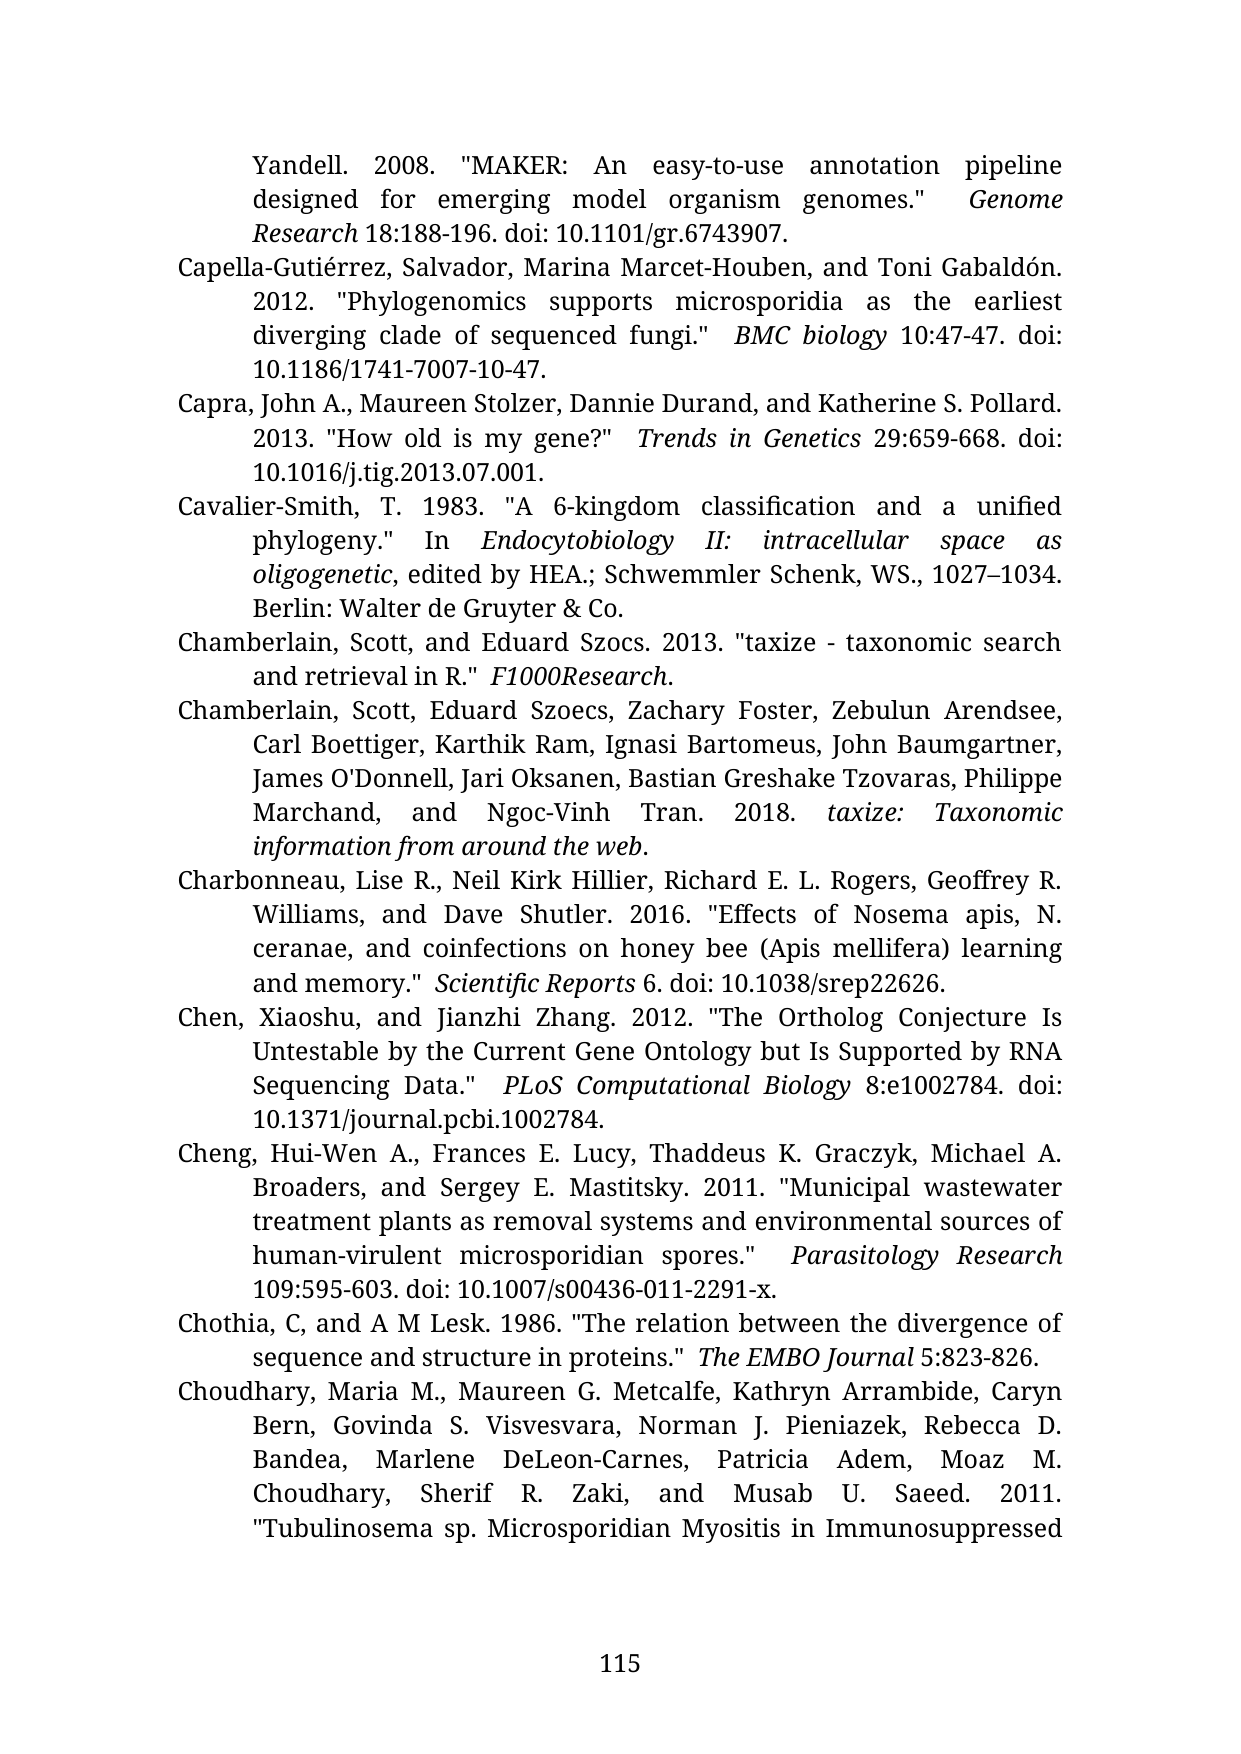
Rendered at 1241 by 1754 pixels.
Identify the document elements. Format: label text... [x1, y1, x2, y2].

text Cheng, Hui-Wen A., Frances E. Lucy, Thaddeus K. Graczyk, Michael A. Broaders, and Sergey E. Mastitsky. 2011. "Municipal wastewater treatment plants as removal systems and environmental sources of human-virulent microsporidian spores." Parasitology Research 109:595-603. doi: 10.1007/s00436-011-2291-x. [177, 1136, 1063, 1306]
text Charbonneau, Lise R., Neil Kirk Hillier, Richard E. L. Rogers, Geoffrey R. Williams, and Dave Shutler. 2016. "Effects of Nosema apis, N. ceranae, and coinfections on honey bee (Apis mellifera) learning and memory." Scientific Reports 6. doi: 10.1038/srep22626. [177, 863, 1063, 999]
text Cavalier-Smith, T. 1983. "A 6-kingdom classification and a unified phylogeny." In Endocytobiology II: intracellular space as oligogenetic, edited by HEA.; Schwemmler Schenk, WS., 1027–1034. Berlin: Walter de Gruyter & Co. [177, 488, 1063, 624]
text Chen, Xiaoshu, and Jianzhi Zhang. 2012. "The Ortholog Conjecture Is Untestable by the Current Gene Ontology but Is Supported by RNA Sequencing Data." PLoS Computational Biology 8:e1002784. doi: 10.1371/journal.pcbi.1002784. [177, 999, 1063, 1136]
text Chamberlain, Scott, Eduard Szoecs, Zachary Foster, Zebulun Arendsee, Carl Boettiger, Karthik Ram, Ignasi Bartomeus, John Baumgartner, James O'Donnell, Jari Oksanen, Bastian Greshake Tzovaras, Philippe Marchand, and Ngoc-Vinh Tran. 2018. taxize: Taxonomic information from around the web. [177, 693, 1063, 863]
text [177, 148, 1063, 250]
text Chothia, C, and A M Lesk. 1986. "The relation between the divergence of sequence and structure in proteins." The EMBO Journal 5:823-826. [177, 1306, 1063, 1374]
text Chamberlain, Scott, and Eduard Szocs. 2013. "taxize - taxonomic search and retrieval in R." F1000Research. [177, 624, 1063, 693]
text Capra, John A., Maureen Stolzer, Dannie Durand, and Katherine S. Pollard. 2013. "How old is my gene?" Trends in Genetics 29:659-668. doi: 10.1016/j.tig.2013.07.001. [177, 386, 1063, 488]
text Capella-Gutiérrez, Salvador, Marina Marcet-Houben, and Toni Gabaldón. 2012. "Phylogenomics supports microsporidia as the earliest diverging clade of sequenced fungi." BMC biology 10:47-47. doi: 10.1186/1741-7007-10-47. [177, 250, 1063, 386]
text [177, 1374, 1063, 1544]
